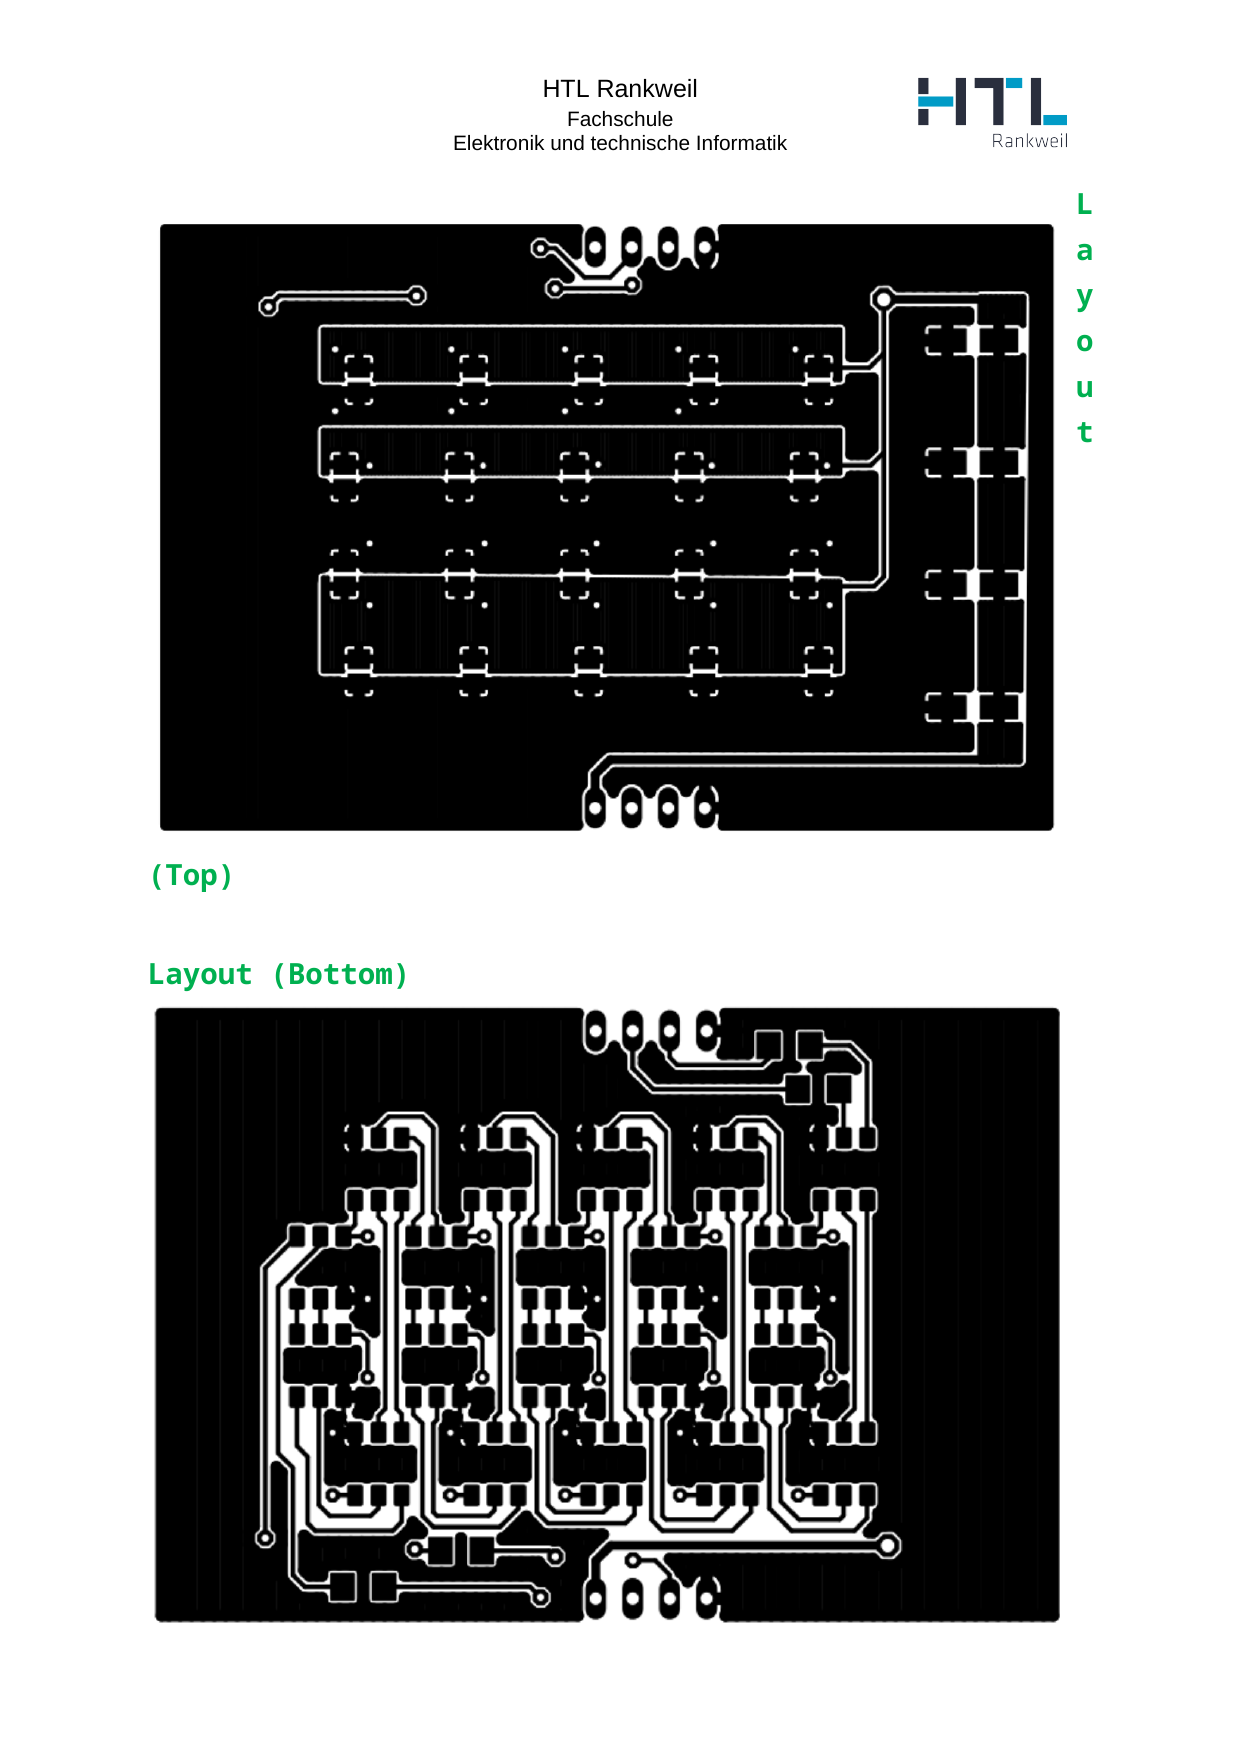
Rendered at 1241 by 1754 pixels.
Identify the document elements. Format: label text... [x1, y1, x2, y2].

picture [150, 213, 1061, 840]
picture [152, 1000, 1063, 1627]
subtitle Layout (Bottom) [148, 953, 1093, 993]
picture [910, 70, 1076, 152]
